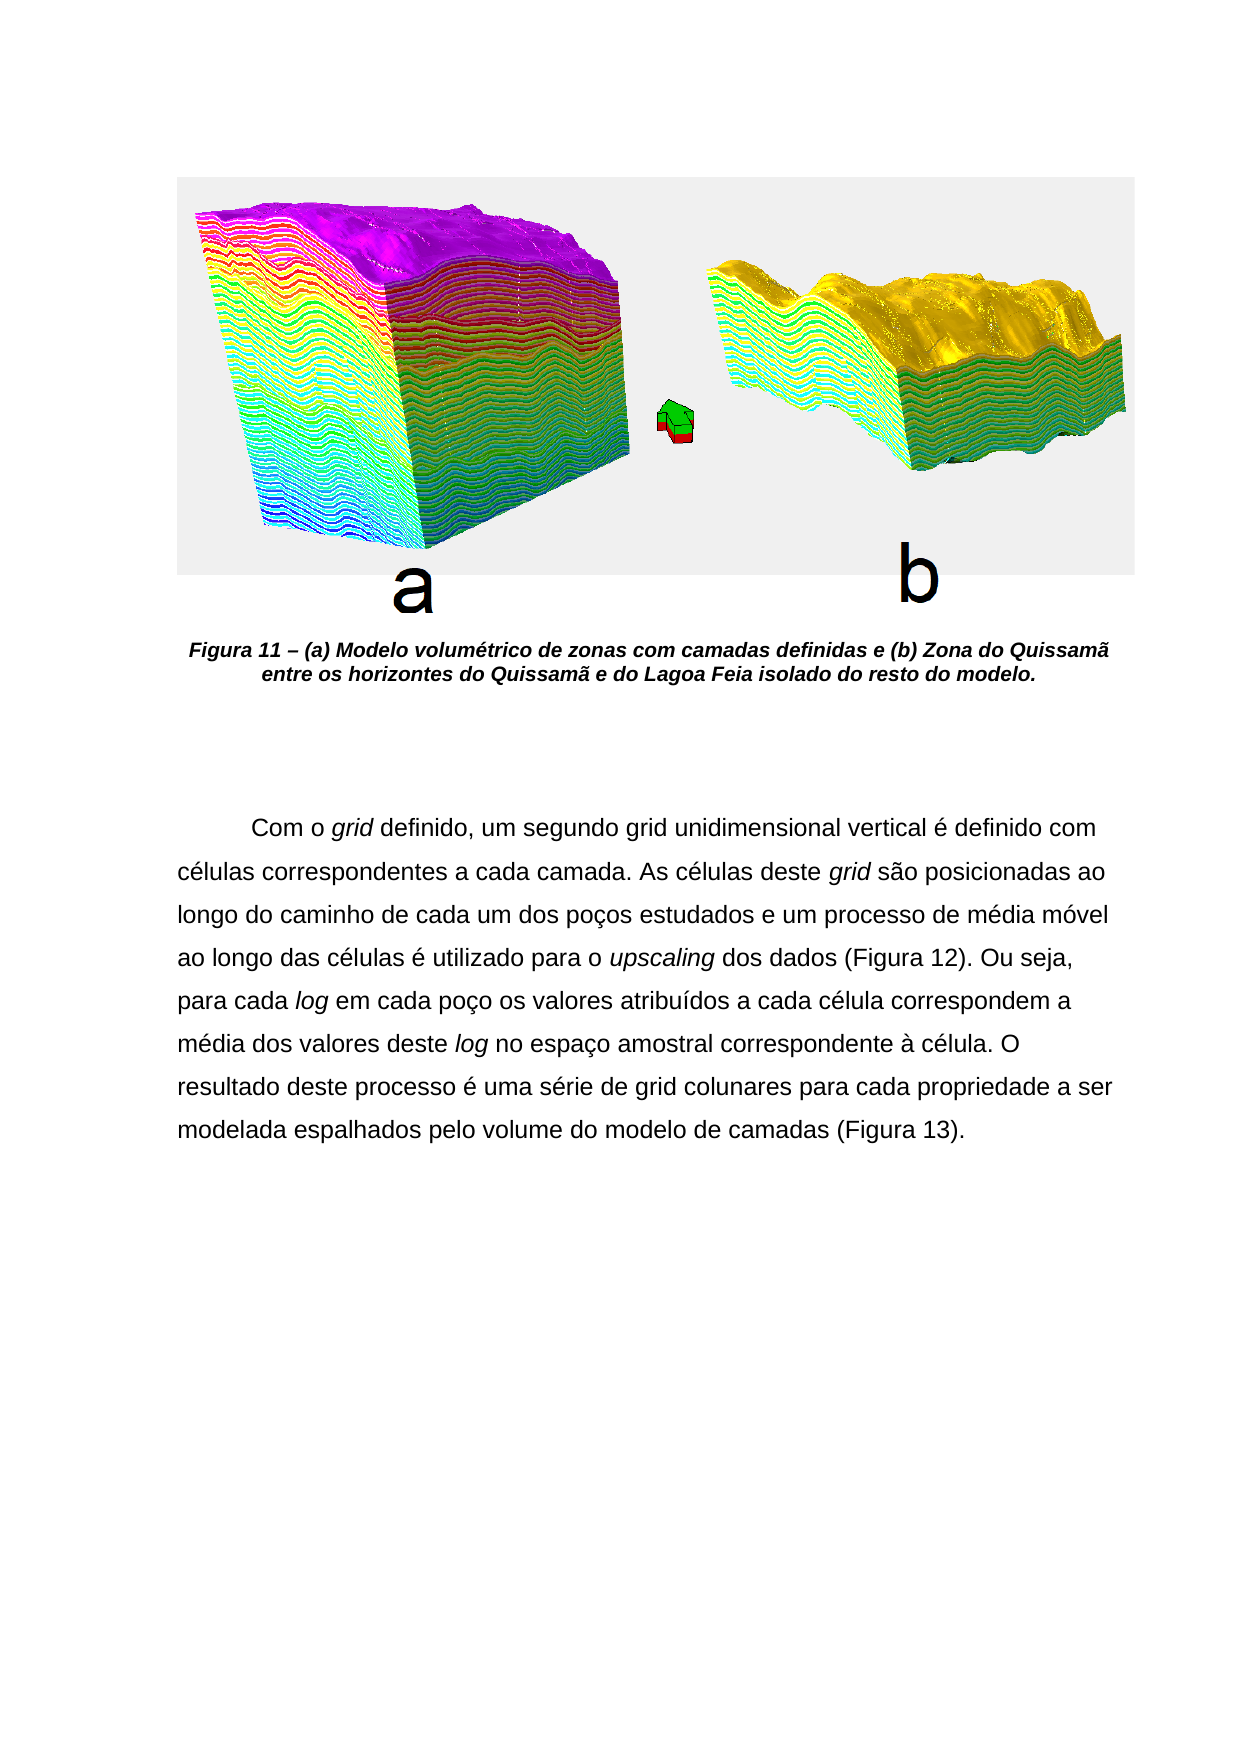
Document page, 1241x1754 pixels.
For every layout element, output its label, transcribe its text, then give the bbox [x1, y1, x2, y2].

text Com o grid definido, um segundo grid unidimensional vertical é definido com células correspondentes a cada camada. As células deste grid são posicionadas ao longo do caminho de cada um dos poços estudados e um processo de média móvel ao longo das células é utilizado para o upscaling dos dados (Figura 12). Ou seja, para cada log em cada poço os valores atribuídos a cada célula correspondem a média dos valores deste log no espaço amostral correspondente à célula. O resultado deste processo é uma série de grid colunares para cada propriedade a ser modelada espalhados pelo volume do modelo de camadas (Figura 13). [177, 813, 1123, 1144]
picture [177, 177, 1135, 620]
text Figura 11 – (a) Modelo volumétrico de zonas com camadas definidas e (b) Zona do Quissamã entre os horizontes do Quissamã e do Lagoa Feia isolado do resto do modelo. [177, 638, 1123, 686]
